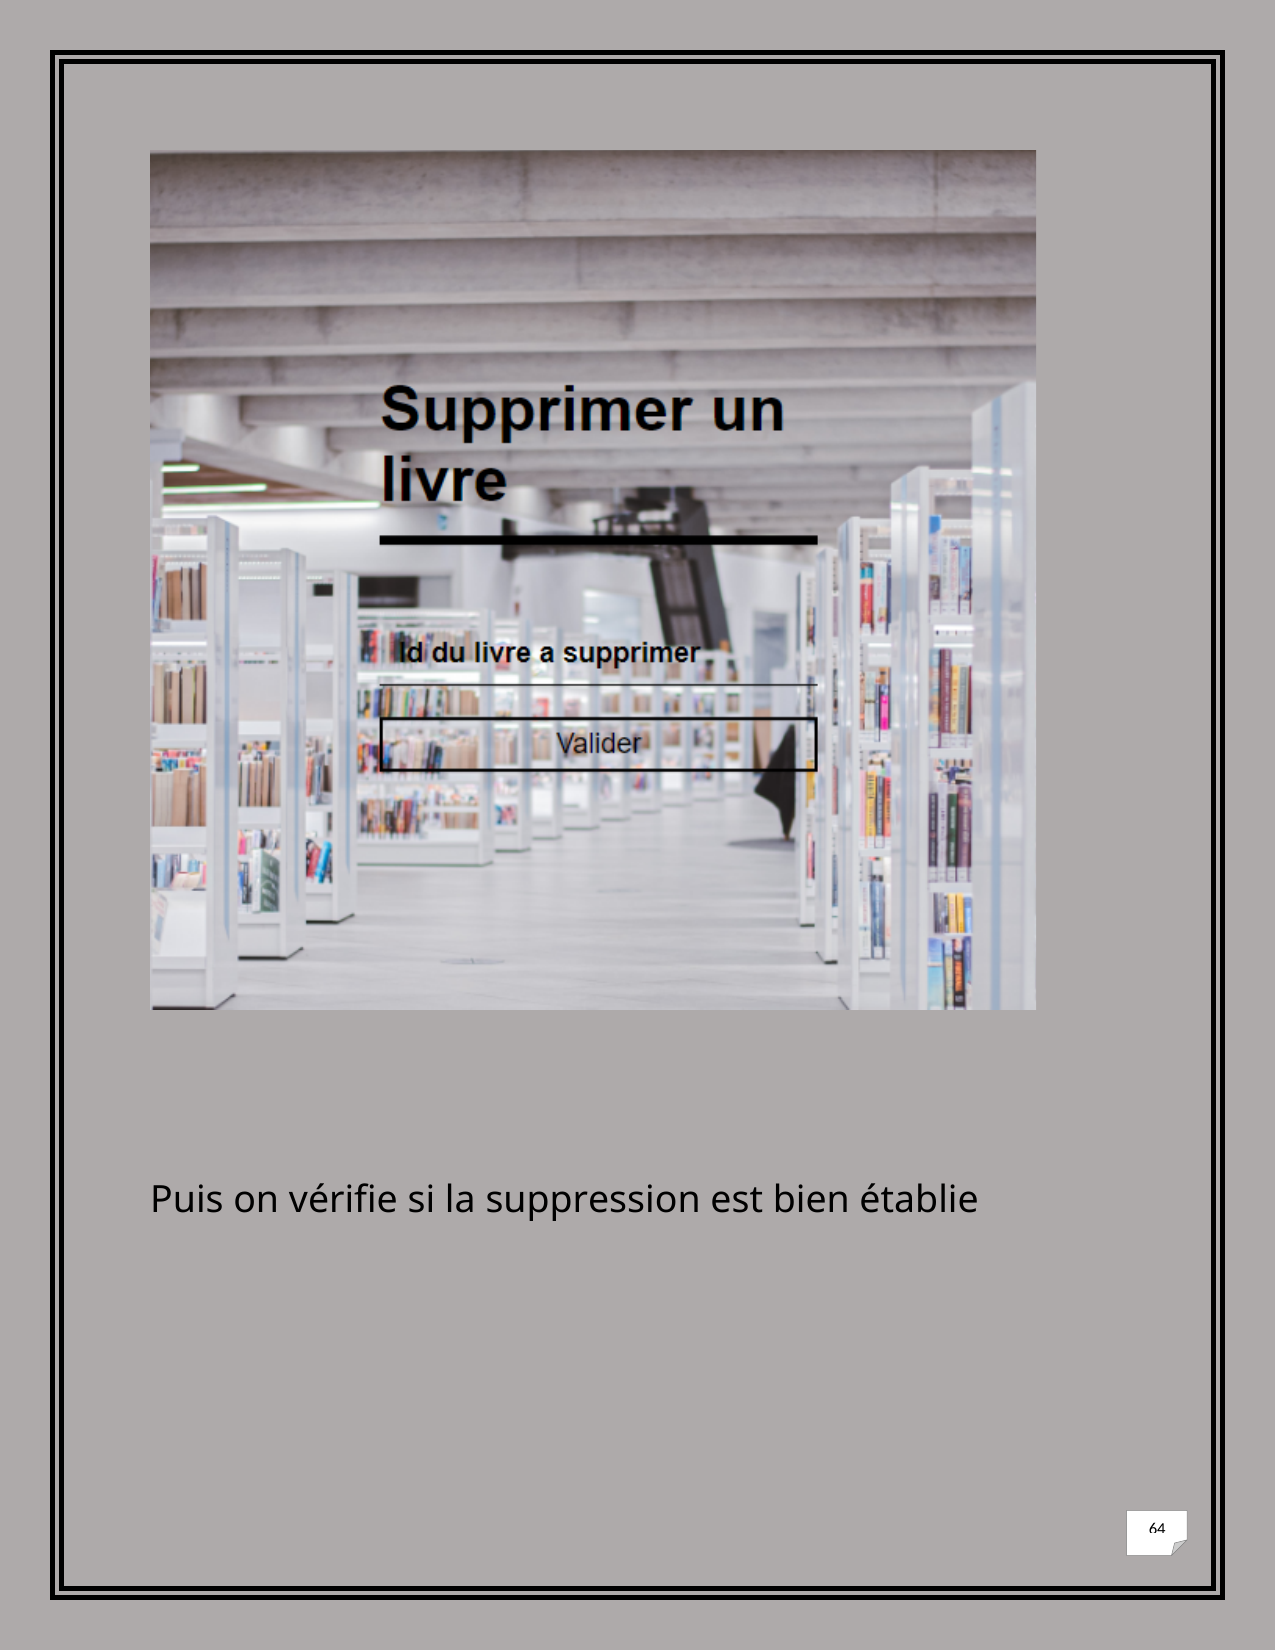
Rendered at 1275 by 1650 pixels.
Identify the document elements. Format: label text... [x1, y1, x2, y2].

text Puis on vérifie si la suppression est bien établie [150, 1172, 1125, 1223]
picture [150, 150, 1037, 1010]
